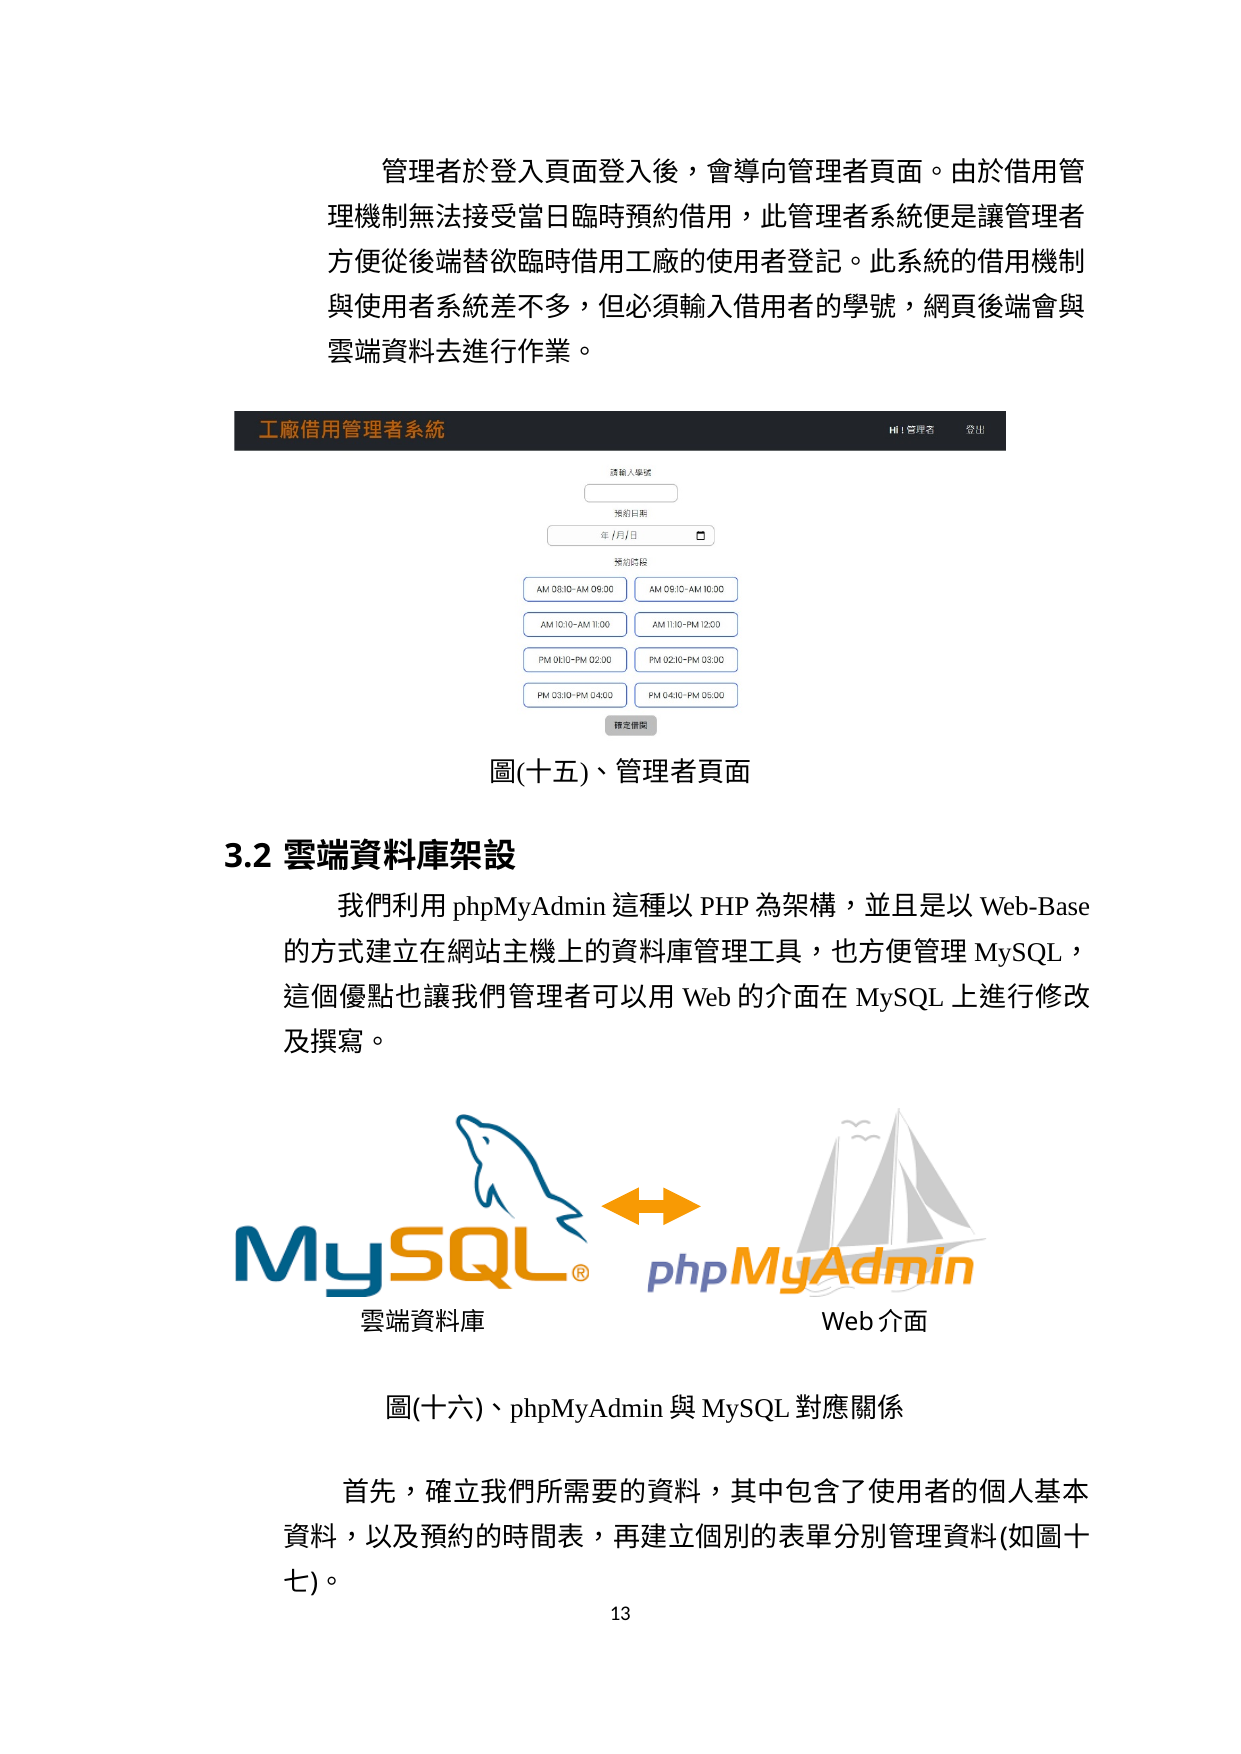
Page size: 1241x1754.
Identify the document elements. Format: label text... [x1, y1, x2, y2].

table_header [147, 411, 1093, 749]
text 我們利用phpMyAdmin這種以PHP為架構，並且是以Web-Base的方式建立在網站主機上的資料庫管理工具，也方便管理MySQL，這個優點也讓我們管理者可以用Web的介面在MySQL上進行修改及撰寫。 [283, 884, 1090, 1059]
table_cell 圖(十六)、phpMyAdmin與MySQL對應關係 [224, 1343, 1065, 1429]
table_cell 圖(十五)、管理者頁面 [147, 750, 1093, 793]
list 雲端資料庫架設 [224, 829, 1090, 877]
picture [647, 1108, 987, 1297]
text 首先，確立我們所需要的資料，其中包含了使用者的個人基本資料，以及預約的時間表，再建立個別的表單分別管理資料(如圖十七)。 [283, 1469, 1090, 1599]
table_header 雲端資料庫 Web介面 [224, 1108, 1065, 1342]
picture [235, 1114, 589, 1297]
picture [234, 411, 1006, 746]
list 管理者於登入頁面登入後，會導向管理者頁面。由於借用管理機制無法接受當日臨時預約借用，此管理者系統便是讓管理者方便從後端替欲臨時借用工廠的使用者登記。此系統的借用機制與使用者系統差不多，但必須輸入借用者的學號，網頁後端會與雲端資料去進行作業。 [327, 150, 1090, 370]
